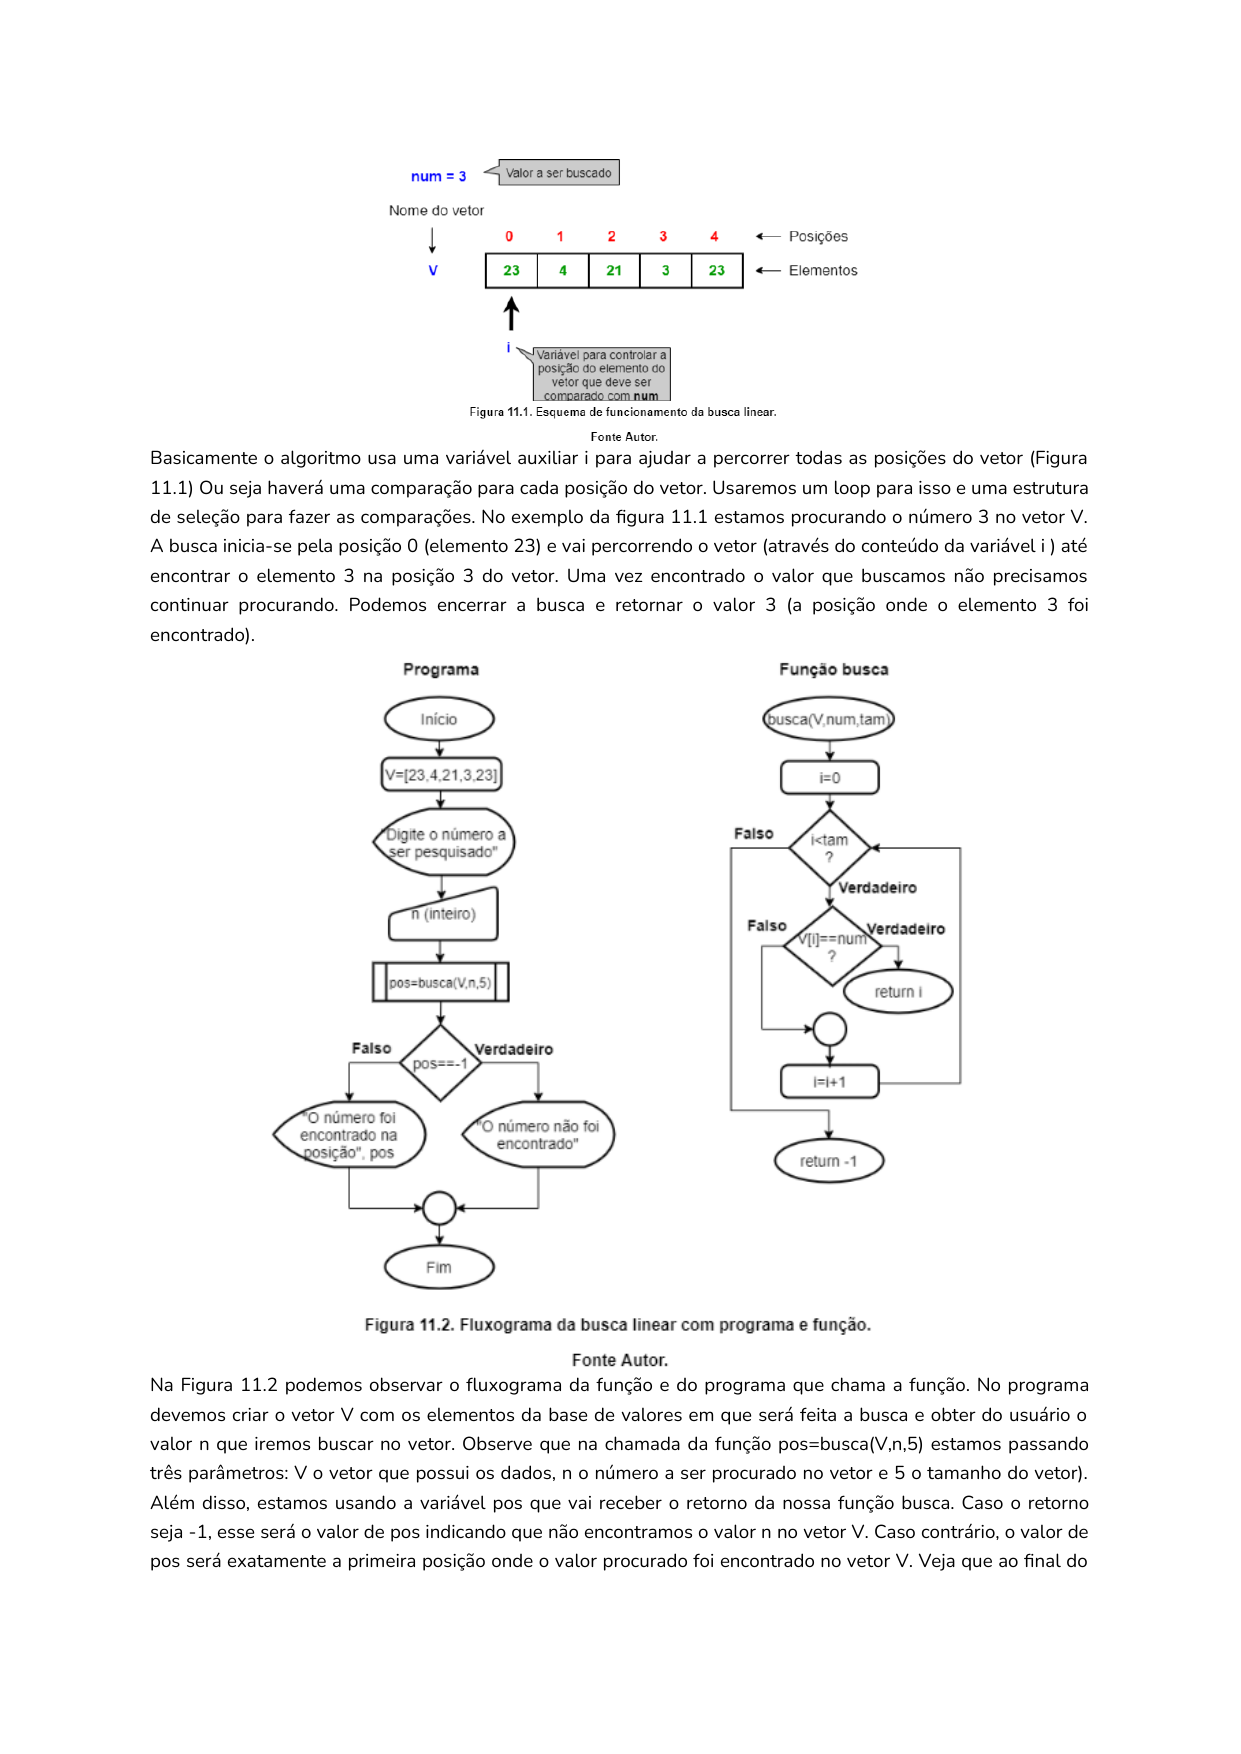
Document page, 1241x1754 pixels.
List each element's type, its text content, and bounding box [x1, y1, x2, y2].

picture [268, 651, 973, 1369]
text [150, 1373, 1090, 1574]
text Basicamente o algoritmo usa uma variável auxiliar i para ajudar a percorrer todas as posições do vetor (Figura 11.1) Ou seja haverá uma comparação para cada posição do vetor. Usaremos um loop para isso e uma estrutura de seleção para fazer as comparações. No exemplo da figura 11.1 estamos procurando o número 3 no vetor V. A busca inicia-se pela posição 0 (elemento 23) e vai percorrendo o vetor (através do conteúdo da variável i ) até encontrar o elemento 3 na posição 3 do vetor. Uma vez encontrado o valor que buscamos não precisamos continuar procurando. Podemos encerrar a busca e retornar o valor 3 (a posição onde o elemento 3 foi encontrado). [150, 446, 1090, 648]
picture [382, 150, 858, 442]
